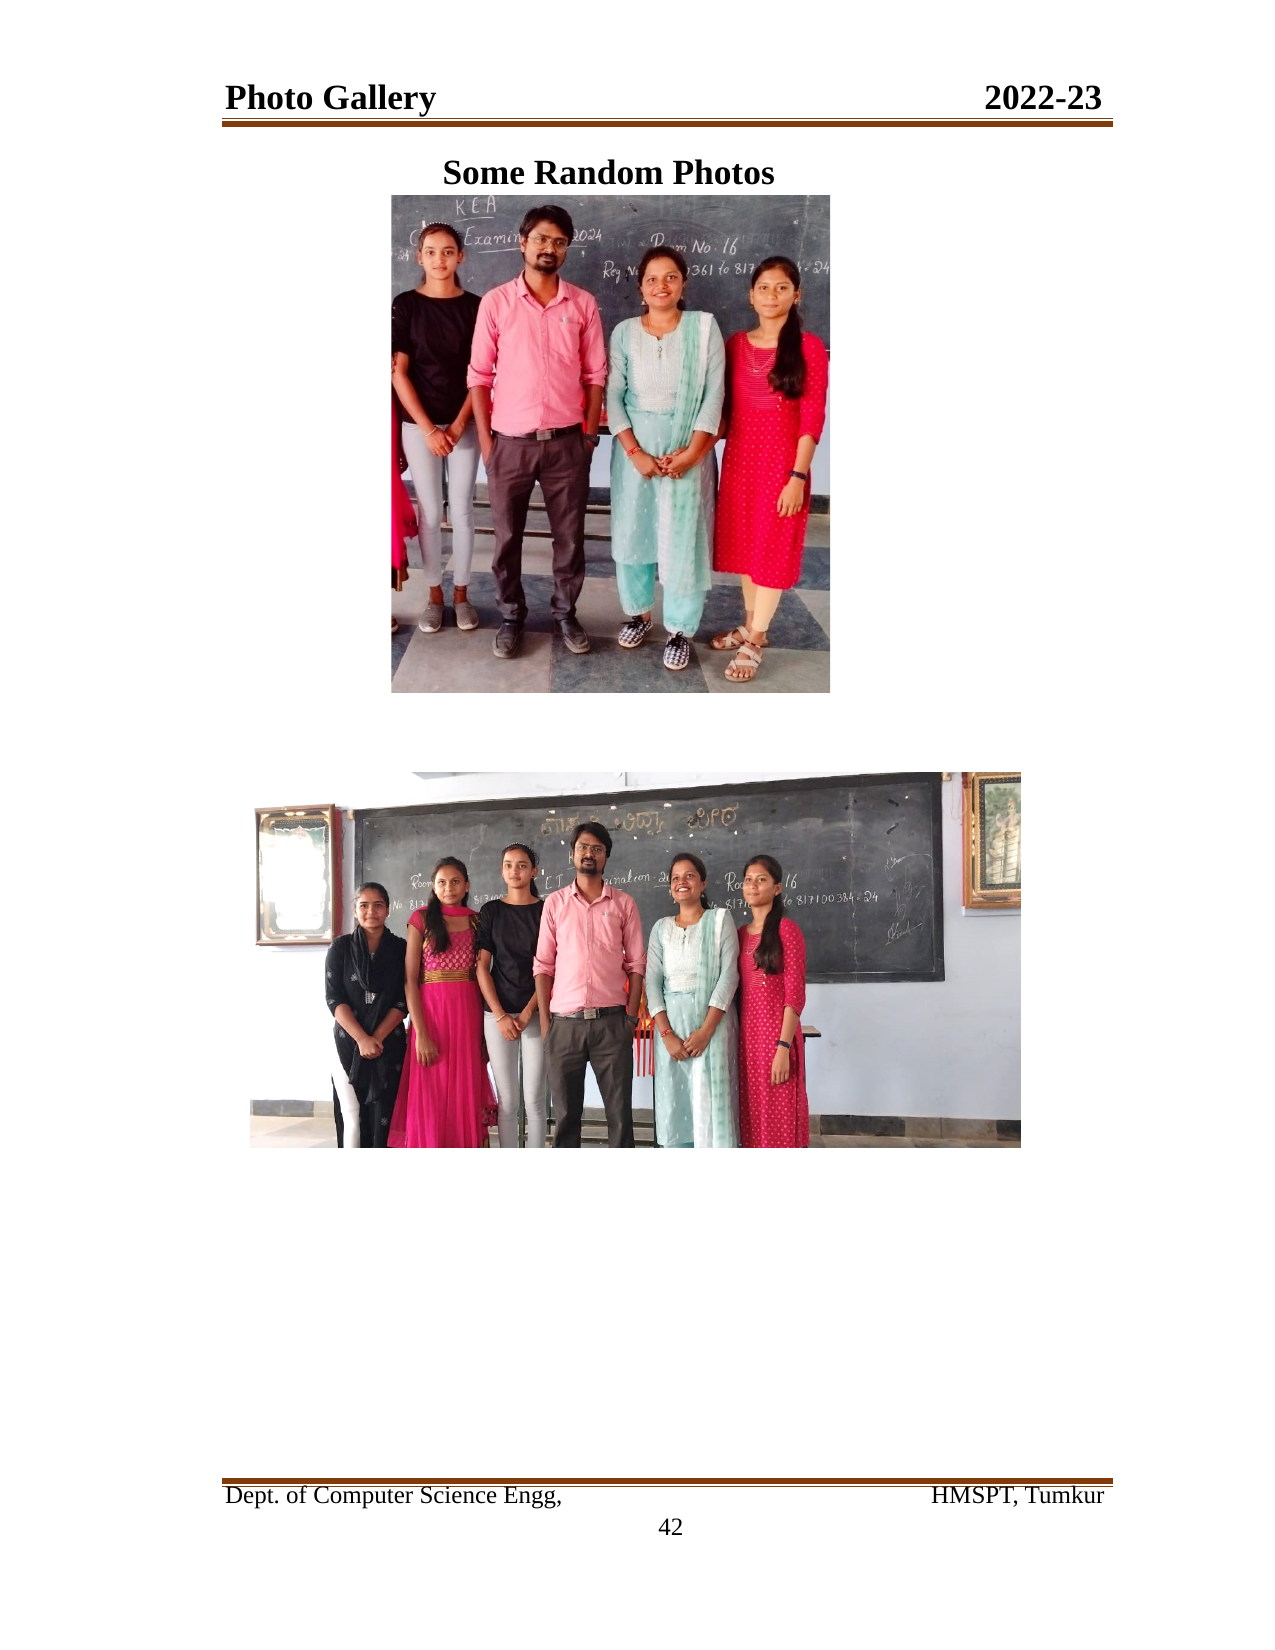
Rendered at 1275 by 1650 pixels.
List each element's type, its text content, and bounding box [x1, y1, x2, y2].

picture [391, 195, 831, 693]
picture [250, 772, 1021, 1148]
subtitle Some Random Photos [223, 151, 863, 192]
